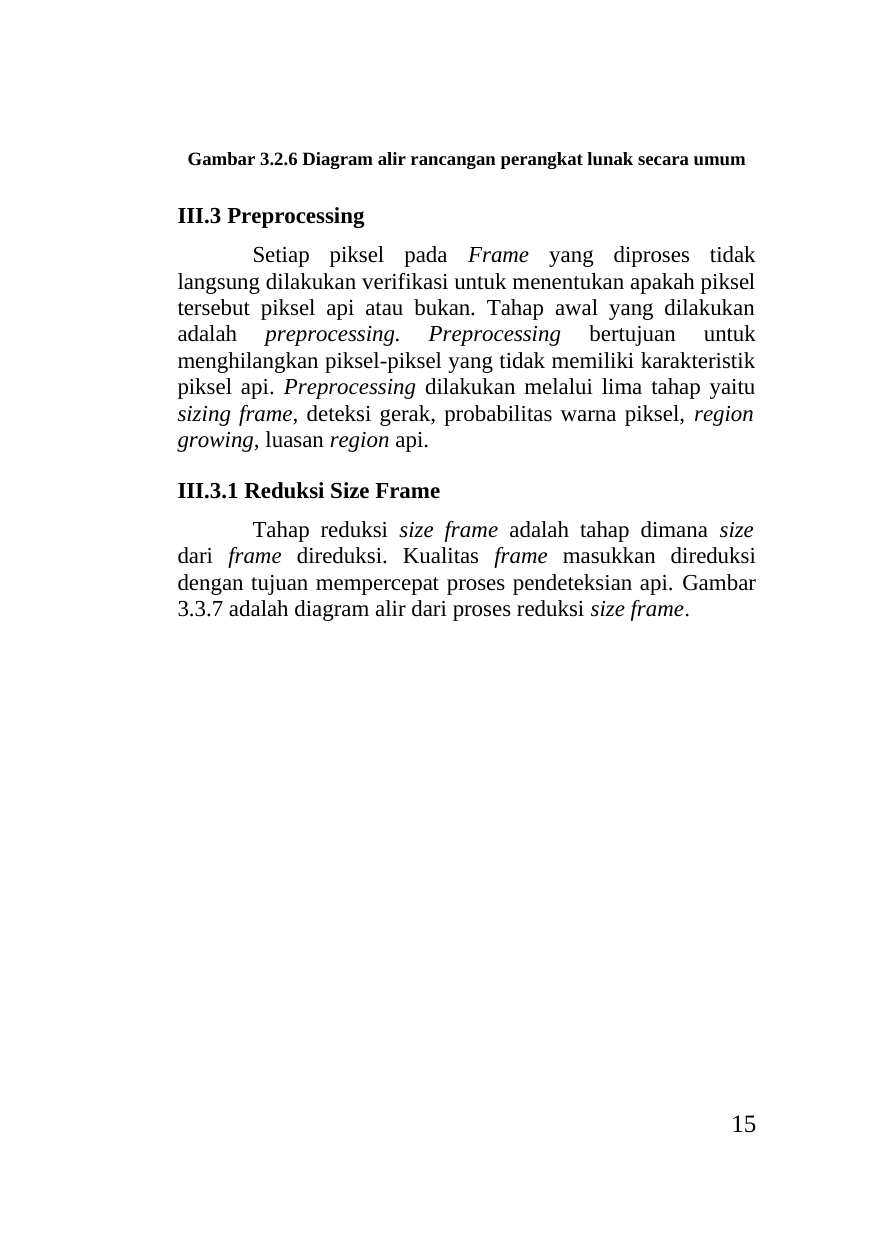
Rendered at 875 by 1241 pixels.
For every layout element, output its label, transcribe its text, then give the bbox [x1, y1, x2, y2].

subtitle Preprocessing [177, 203, 756, 229]
text Setiap piksel pada Frame yang diproses tidak langsung dilakukan verifikasi untuk menentukan apakah piksel tersebut piksel api atau bukan. Tahap awal yang dilakukan adalah preprocessing. Preprocessing bertujuan untuk menghilangkan piksel-piksel yang tidak memiliki karakteristik piksel api. Preprocessing dilakukan melalui lima tahap yaitu sizing frame, deteksi gerak, probabilitas warna piksel, region growing, luasan region api. [177, 241, 756, 452]
subtitle Reduksi Size Frame [177, 477, 756, 504]
